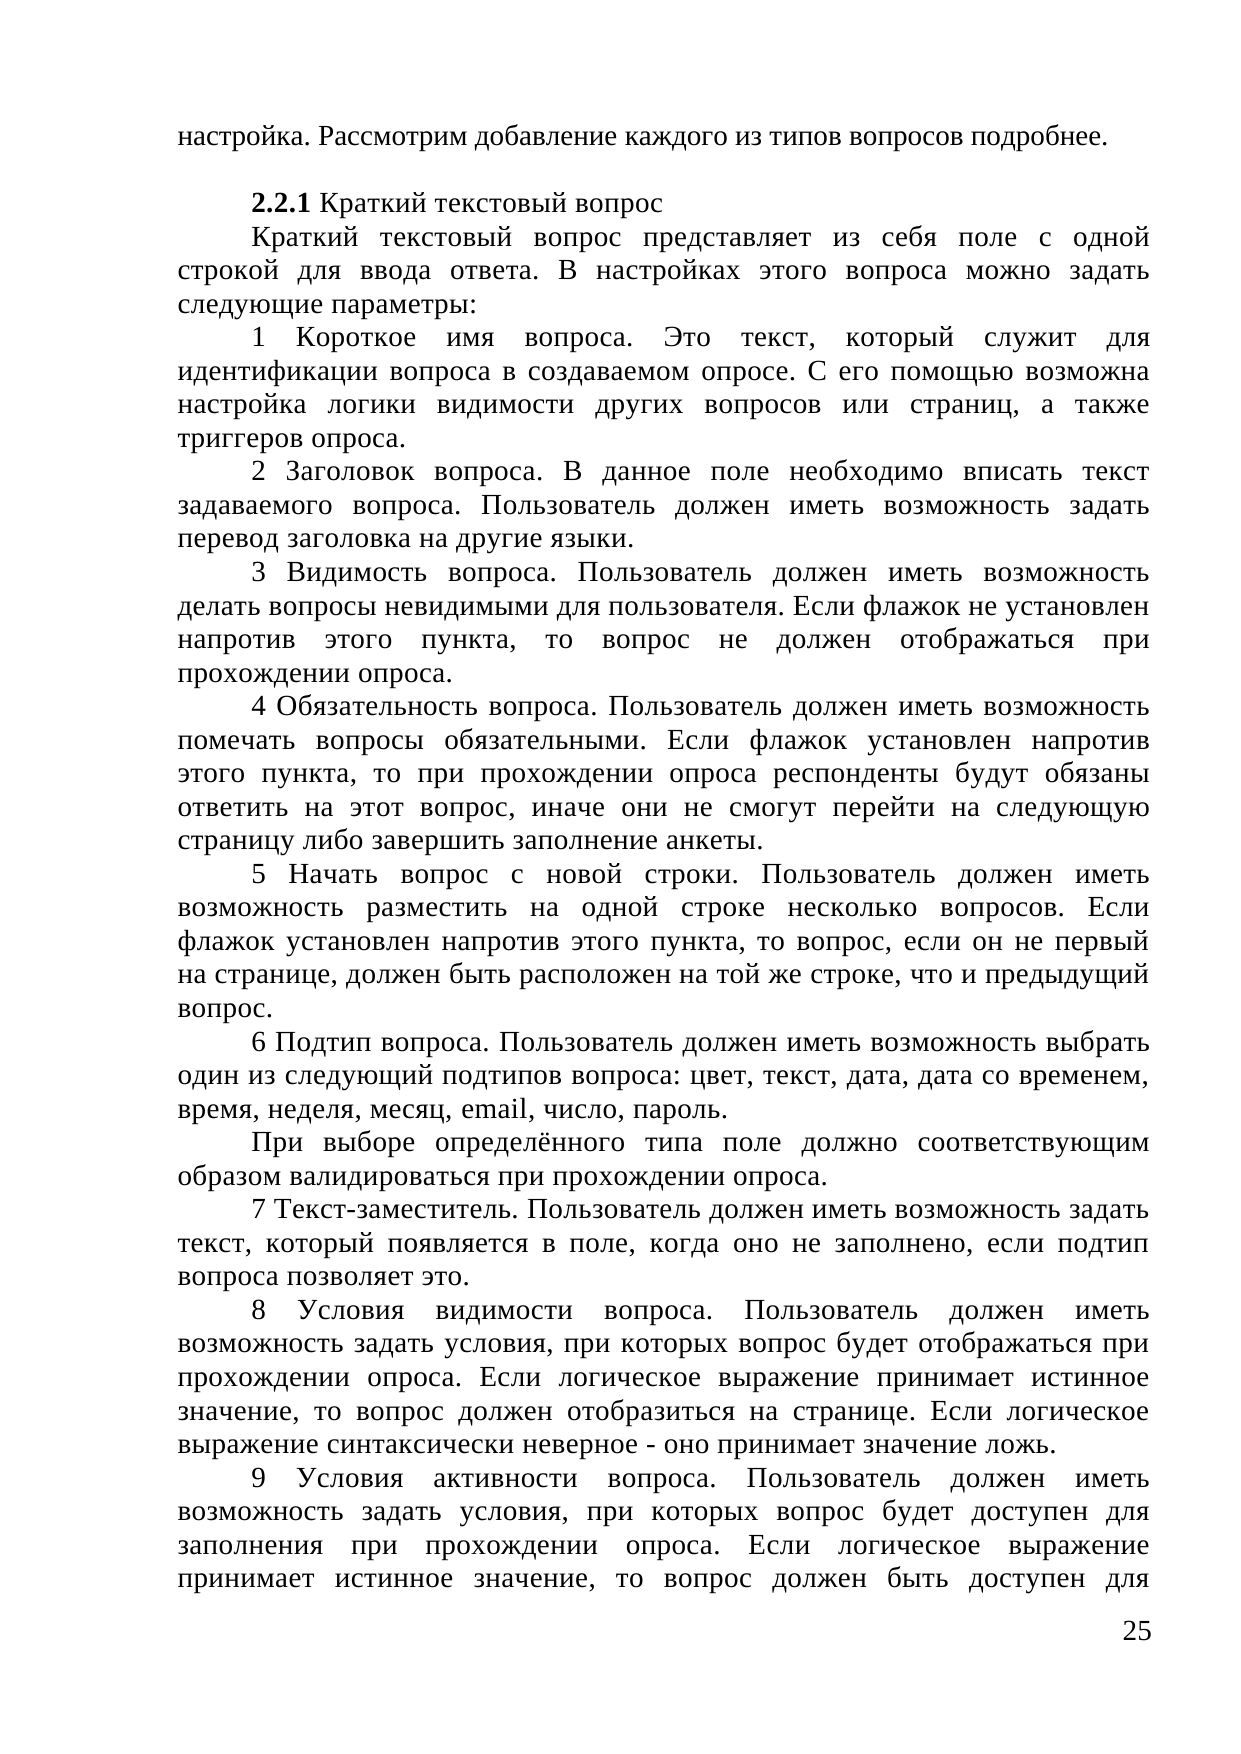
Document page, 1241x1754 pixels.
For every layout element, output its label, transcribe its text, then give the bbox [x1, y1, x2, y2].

text При выборе определённого типа поле должно соответствующим образом валидироваться при прохождении опроса. [177, 1124, 1152, 1191]
text 5 Начать вопрос с новой строки. Пользователь должен иметь возможность разместить на одной строке несколько вопросов. Если флажок установлен напротив этого пункта, то вопрос, если он не первый на странице, должен быть расположен на той же строке, что и предыдущий вопрос. [177, 856, 1152, 1024]
text 8 Условия видимости вопроса. Пользователь должен иметь возможность задать условия, при которых вопрос будет отображаться при прохождении опроса. Если логическое выражение принимает истинное значение, то вопрос должен отобразиться на странице. Если логическое выражение синтаксически неверное - оно принимает значение ложь. [177, 1292, 1152, 1460]
text 1 Короткое имя вопроса. Это текст, который служит для идентификации вопроса в создаваемом опросе. С его помощью возможна настройка логики видимости других вопросов или страниц, а также триггеров опроса. [177, 319, 1152, 453]
text Краткий текстовый вопрос представляет из себя поле с одной строкой для ввода ответа. В настройках этого вопроса можно задать следующие параметры: [177, 219, 1152, 319]
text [177, 118, 1152, 152]
text 6 Подтип вопроса. Пользователь должен иметь возможность выбрать один из следующий подтипов вопроса: цвет, текст, дата, дата со временем, время, неделя, месяц, email, число, пароль. [177, 1024, 1152, 1124]
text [177, 1460, 1152, 1594]
text 3 Видимость вопроса. Пользователь должен иметь возможность делать вопросы невидимыми для пользователя. Если флажок не установлен напротив этого пункта, то вопрос не должен отображаться при прохождении опроса. [177, 554, 1152, 688]
text 7 Текст-заместитель. Пользователь должен иметь возможность задать текст, который появляется в поле, когда оно не заполнено, если подтип вопроса позволяет это. [177, 1191, 1152, 1292]
text 4 Обязательность вопроса. Пользователь должен иметь возможность помечать вопросы обязательными. Если флажок установлен напротив этого пункта, то при прохождении опроса респонденты будут обязаны ответить на этот вопрос, иначе они не смогут перейти на следующую страницу либо завершить заполнение анкеты. [177, 688, 1152, 856]
text 2.2.1 Краткий текстовый вопрос [177, 185, 1152, 219]
text 2 Заголовок вопроса. В данное поле необходимо вписать текст задаваемого вопроса. Пользователь должен иметь возможность задать перевод заголовка на другие языки. [177, 453, 1152, 554]
